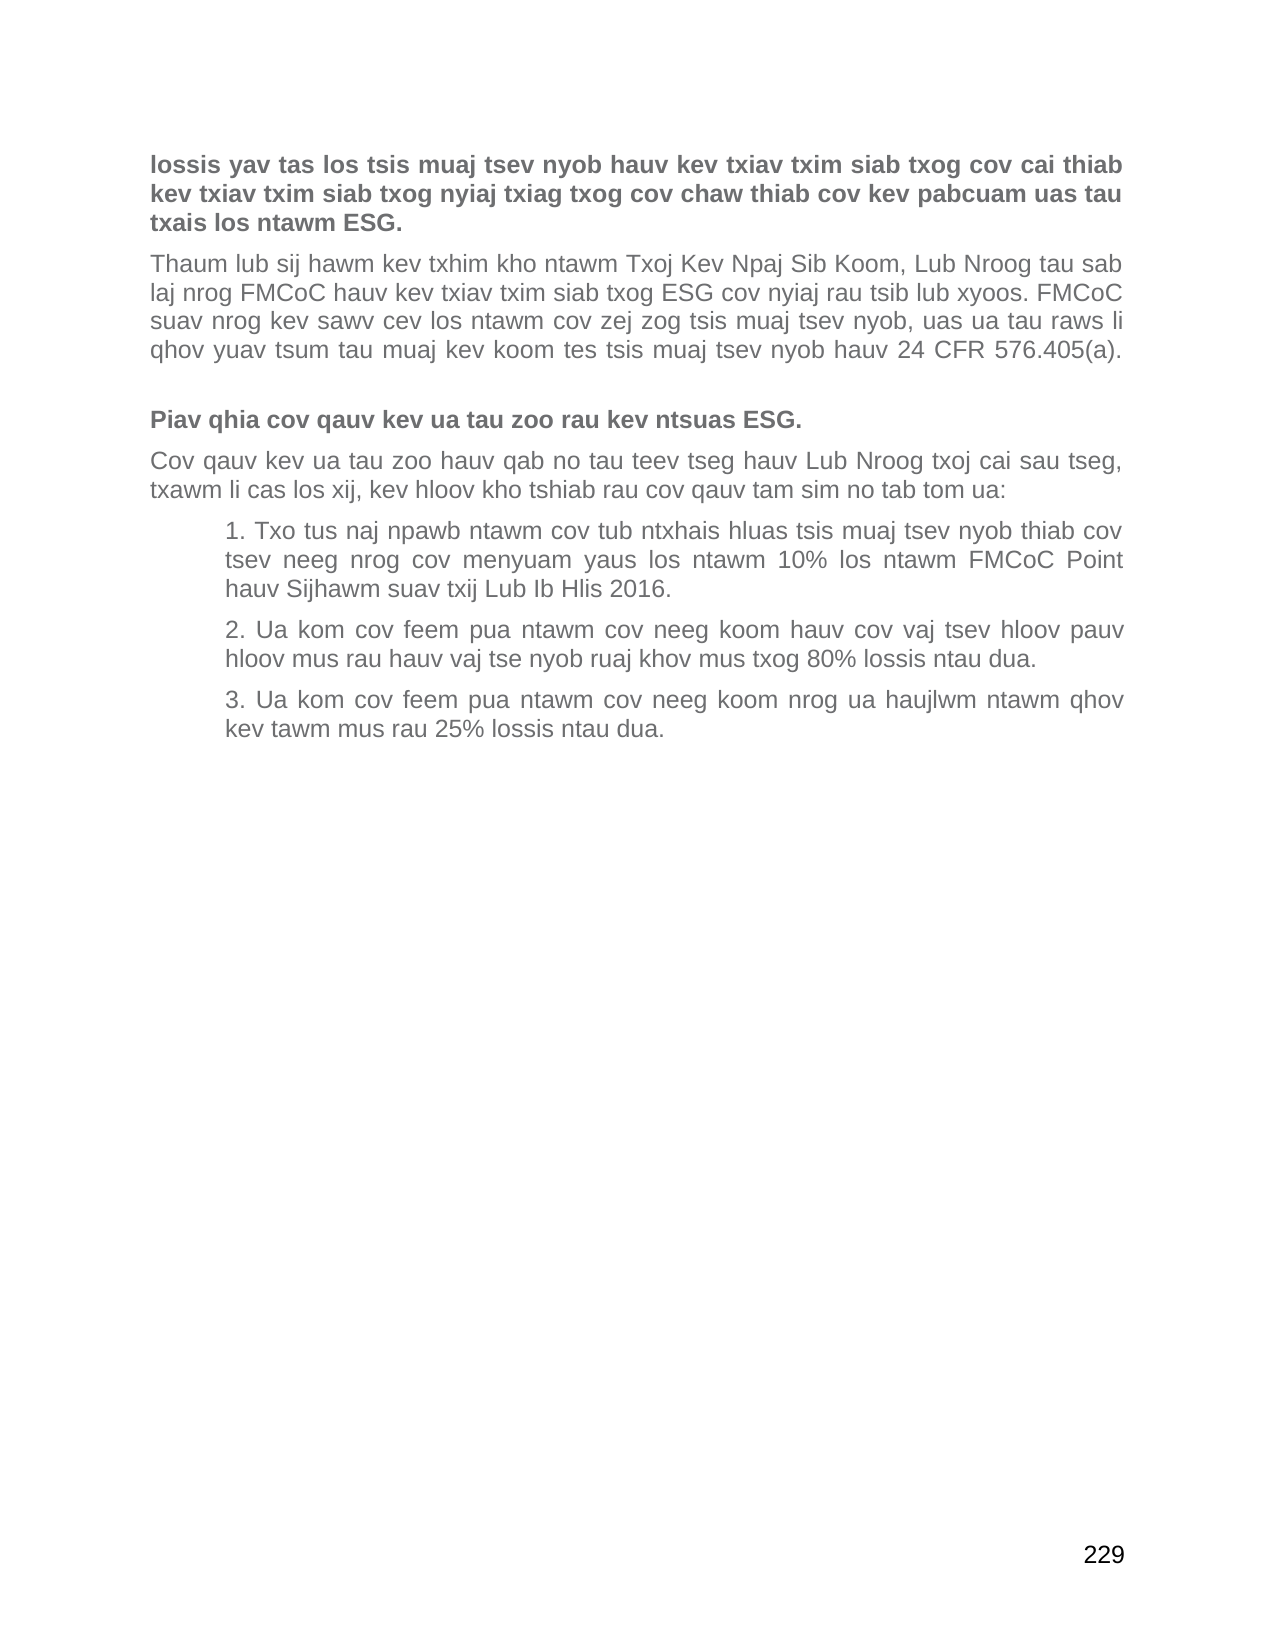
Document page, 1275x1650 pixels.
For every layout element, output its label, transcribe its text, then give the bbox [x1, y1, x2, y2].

text Cov qauv kev ua tau zoo hauv qab no tau teev tseg hauv Lub Nroog txoj cai sau tseg, txawm li cas los xij, kev hloov kho tshiab rau cov qauv tam sim no tab tom ua: [150, 446, 1125, 504]
text 2. Ua kom cov feem pua ​​​​ntawm cov neeg koom hauv cov vaj tsev hloov pauv hloov mus rau hauv vaj tse nyob ruaj khov mus txog 80% lossis ntau dua. [225, 615, 1125, 672]
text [150, 150, 1125, 236]
text 1. Txo tus naj npawb ntawm cov tub ntxhais hluas tsis muaj tsev nyob thiab cov tsev neeg nrog cov menyuam yaus los ntawm 10% los ntawm FMCoC Point hauv Sijhawm suav txij Lub Ib Hlis 2016. [225, 516, 1125, 602]
text Thaum lub sij hawm kev txhim kho ntawm Txoj Kev Npaj Sib Koom, Lub Nroog tau sab laj nrog FMCoC hauv kev txiav txim siab txog ESG cov nyiaj rau tsib lub xyoos. FMCoC suav nrog kev sawv cev los ntawm cov zej zog tsis muaj tsev nyob, uas ua tau raws li qhov yuav tsum tau muaj kev koom tes tsis muaj tsev nyob hauv 24 CFR 576.405(a). [150, 249, 1125, 392]
text 3. Ua kom cov feem pua ​​​​ntawm cov neeg koom nrog ua haujlwm ntawm qhov kev tawm mus rau 25% lossis ntau dua. [225, 685, 1125, 742]
text Piav qhia cov qauv kev ua tau zoo rau kev ntsuas ESG. [150, 405, 1125, 434]
